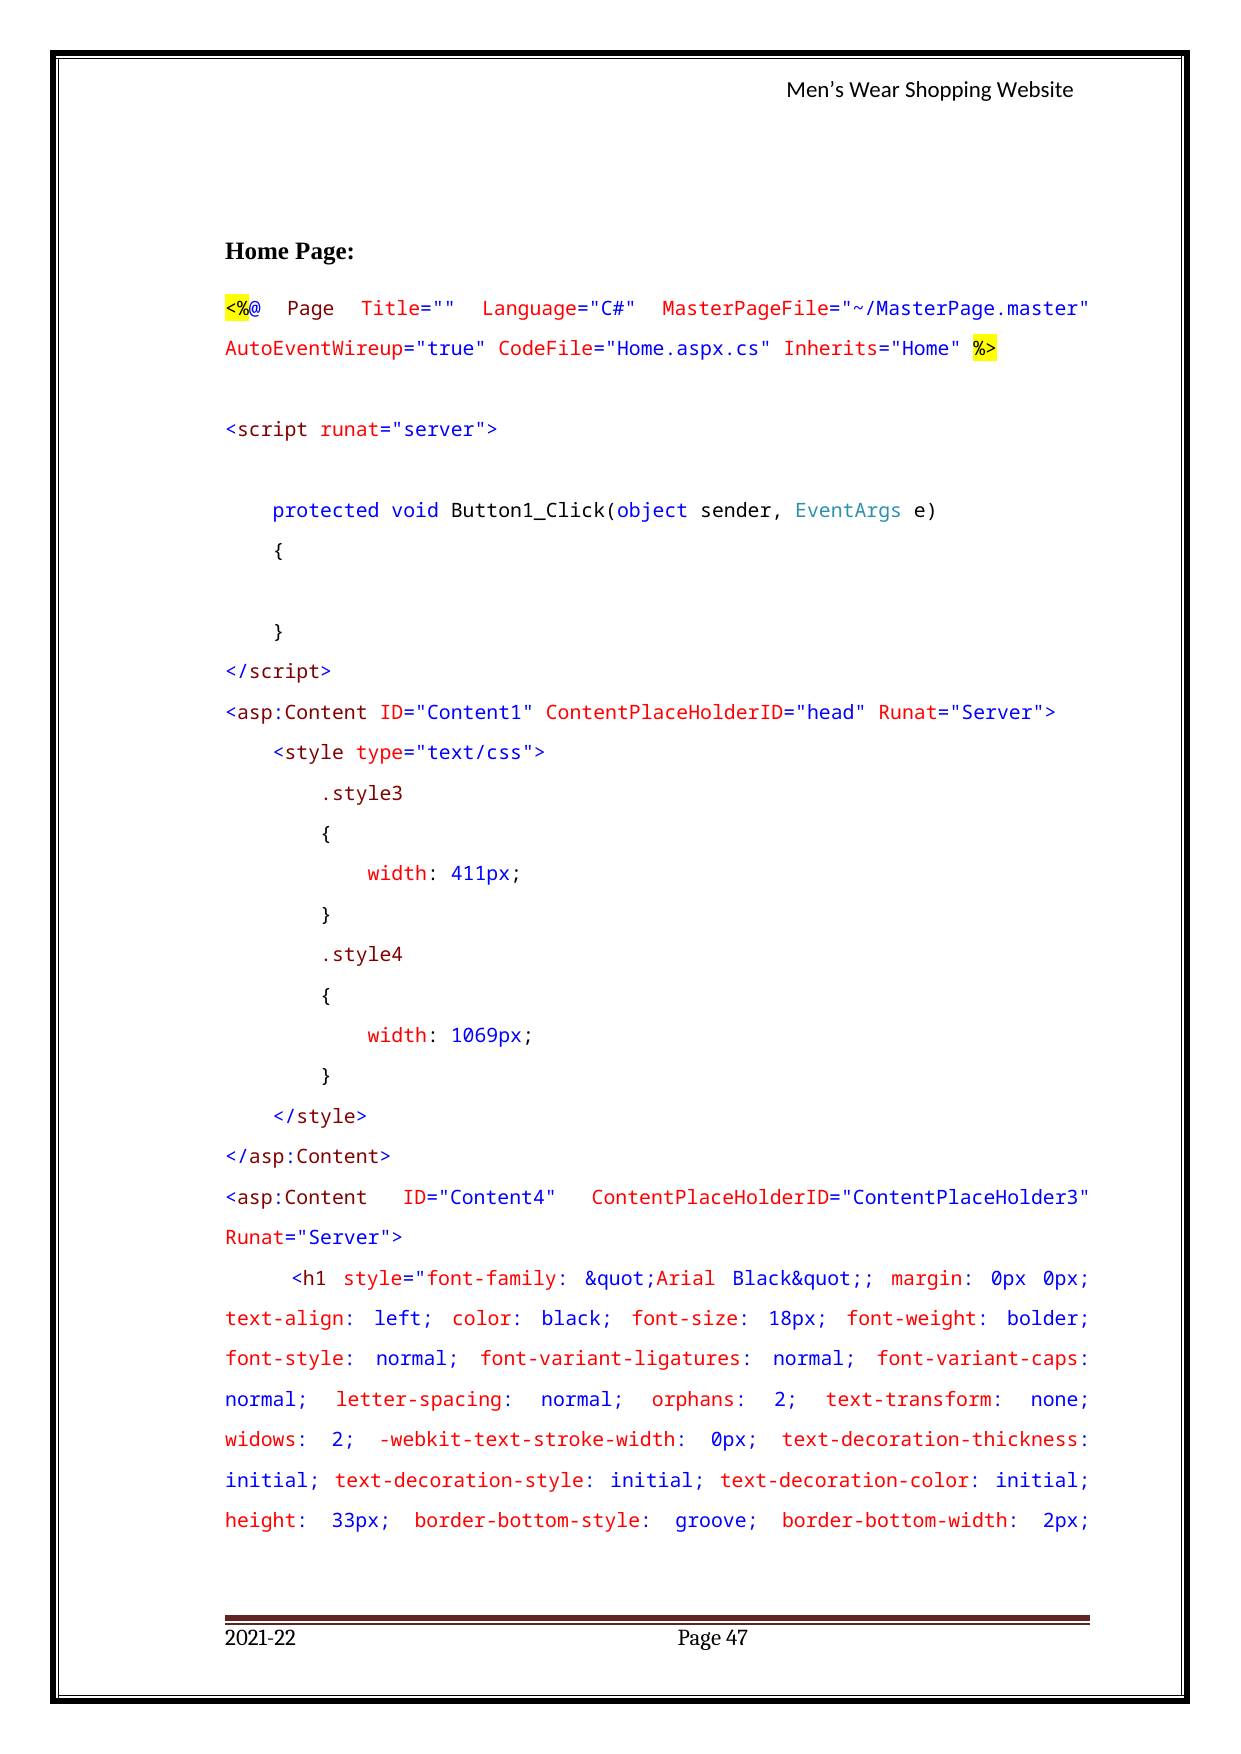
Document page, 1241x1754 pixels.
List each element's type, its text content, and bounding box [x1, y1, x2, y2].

text <asp:Content ID="Content1" ContentPlaceHolderID="head" Runat="Server"> [225, 698, 1090, 725]
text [225, 1264, 1090, 1533]
text } [225, 900, 1090, 927]
text </asp:Content> [225, 1142, 1090, 1169]
text Home Page: [225, 236, 1090, 265]
text } [225, 617, 1090, 644]
text protected void Button1_Click(object sender, EventArgs e) [225, 496, 1090, 523]
text <script runat="server"> [225, 415, 1090, 442]
text width: 411px; [225, 859, 1090, 887]
text <asp:Content ID="Content4" ContentPlaceHolderID="ContentPlaceHolder3" Runat="Server"> [225, 1183, 1090, 1250]
text { [225, 981, 1090, 1008]
text </script> [225, 657, 1090, 684]
text { [225, 819, 1090, 846]
text <style type="text/css"> [225, 738, 1090, 765]
text { [225, 536, 1090, 563]
text </style> [225, 1102, 1090, 1129]
text width: 1069px; [225, 1021, 1090, 1048]
text } [225, 1062, 1090, 1089]
text .style3 [225, 779, 1090, 806]
text <%@ Page Title="" Language="C#" MasterPageFile="~/MasterPage.master" AutoEventWireup="true" CodeFile="Home.aspx.cs" Inherits="Home" %> [225, 294, 1090, 361]
text .style4 [225, 940, 1090, 967]
